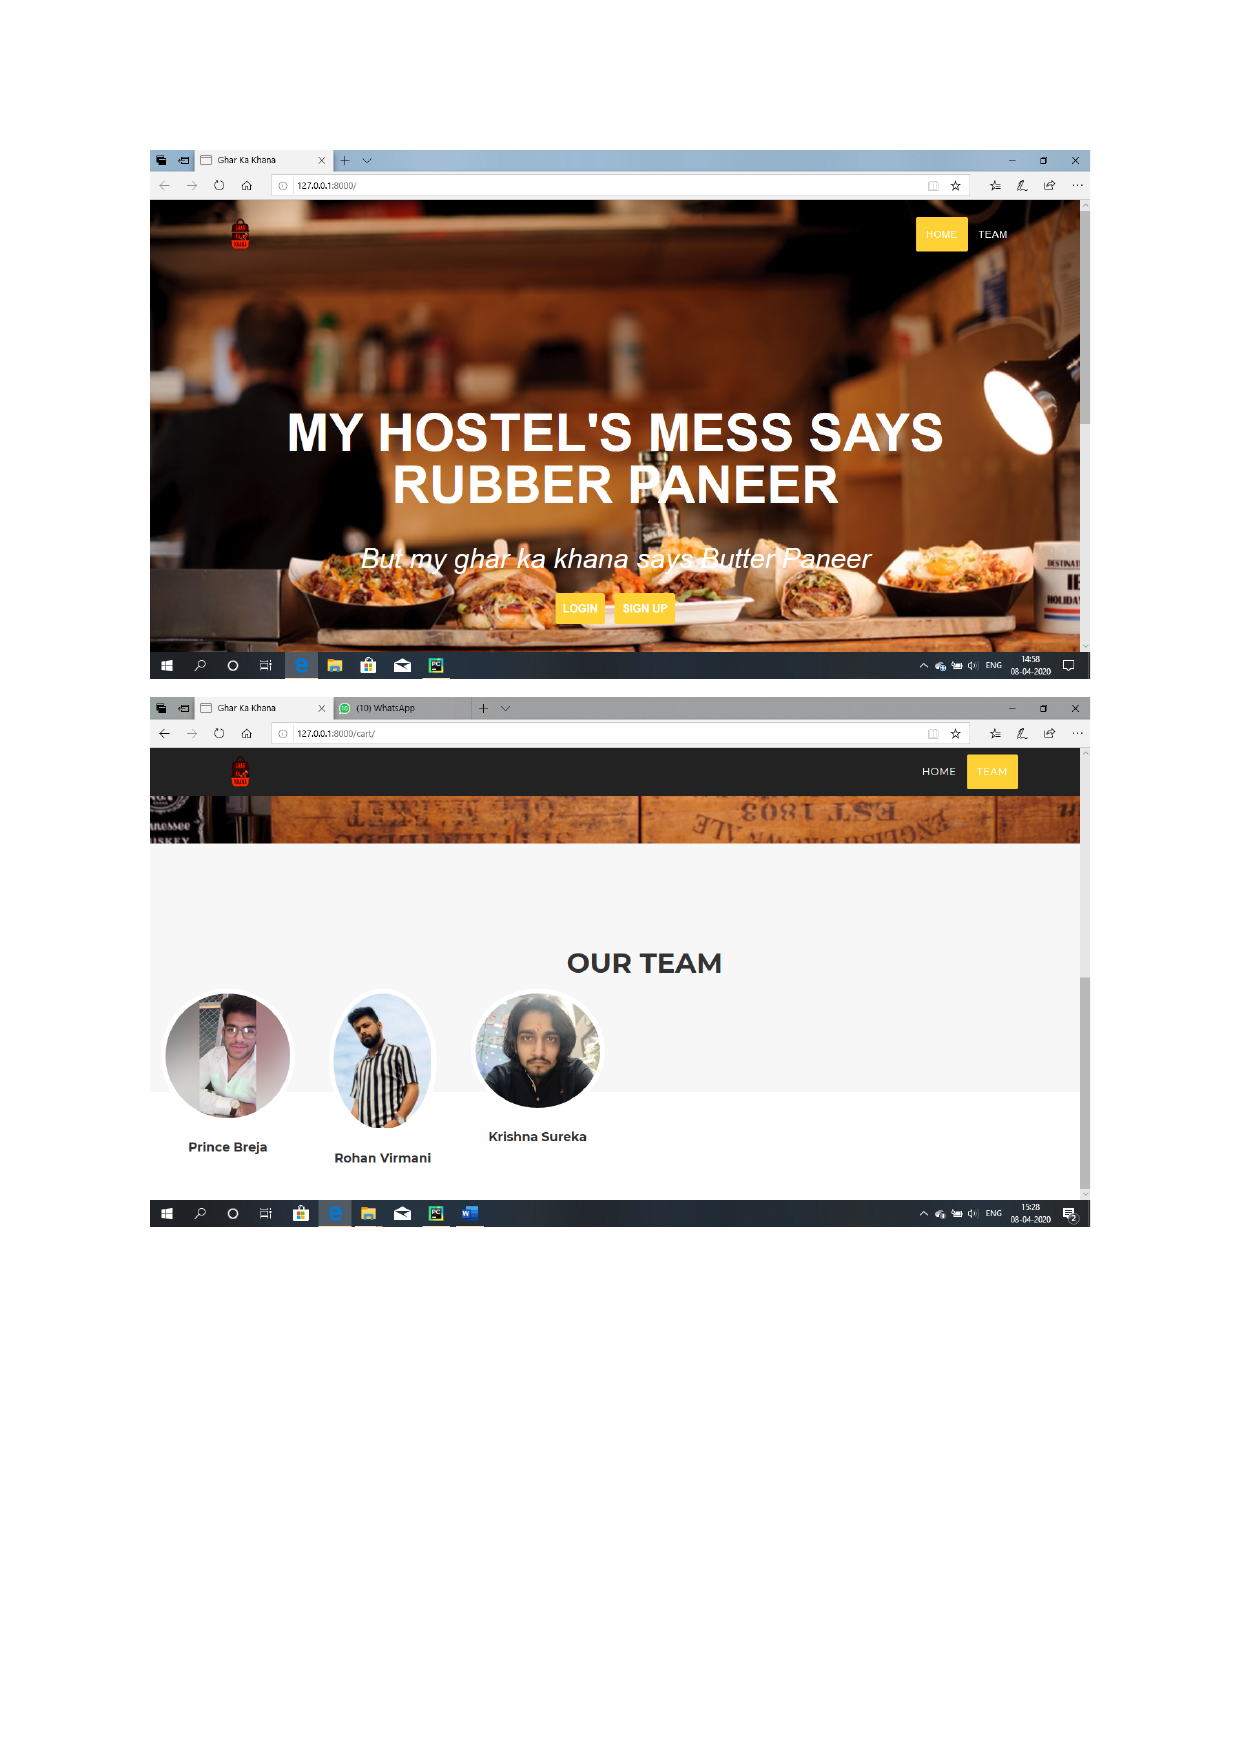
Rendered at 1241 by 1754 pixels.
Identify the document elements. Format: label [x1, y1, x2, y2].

picture [150, 697, 1091, 1227]
picture [150, 150, 1091, 679]
